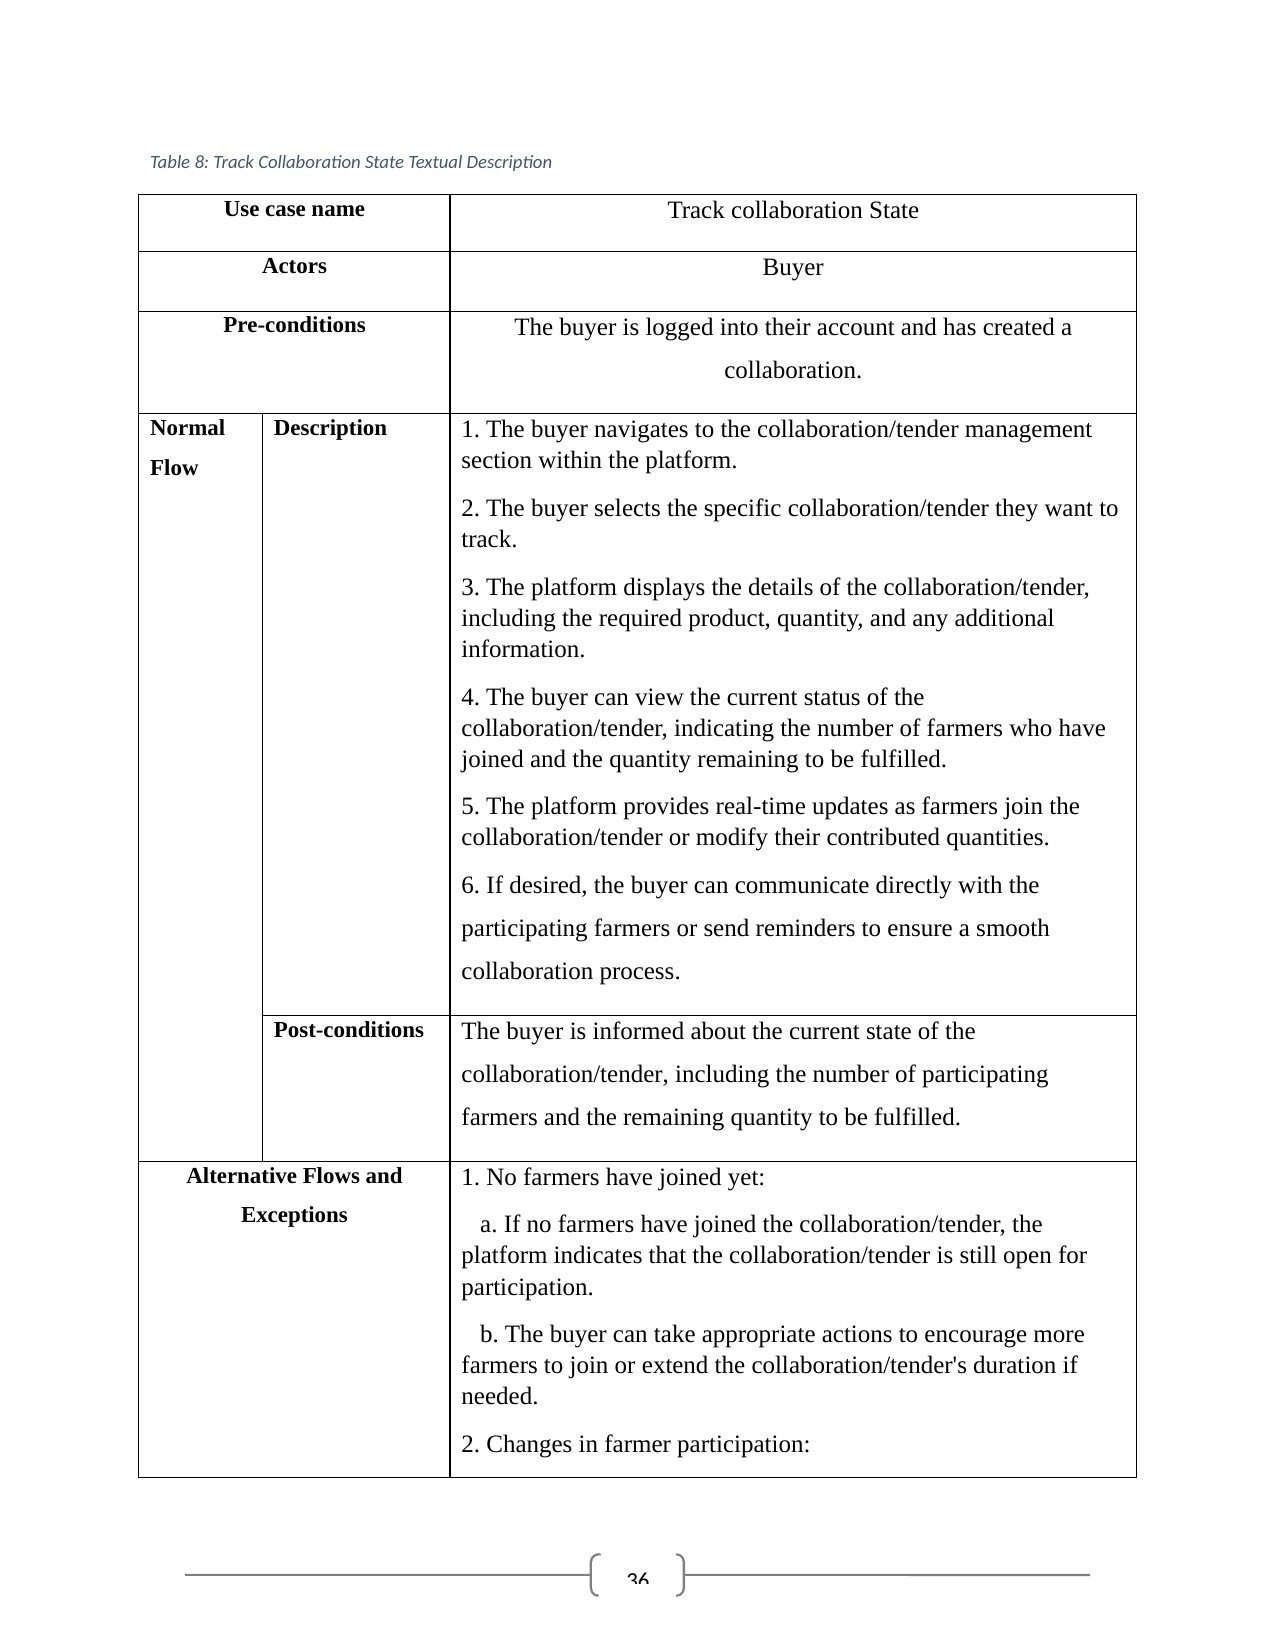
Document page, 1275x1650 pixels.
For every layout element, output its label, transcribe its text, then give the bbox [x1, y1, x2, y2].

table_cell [139, 1162, 449, 1477]
table_cell Post-conditions [263, 1016, 449, 1161]
table_cell Pre-conditions [139, 312, 449, 413]
table_header Track collaboration State [451, 195, 1136, 251]
table_cell The buyer is logged into their account and has created a collaboration. [451, 312, 1136, 413]
table_cell The buyer is informed about the current state of the collaboration/tender, including the number of participating farmers and the remaining quantity to be fulfilled. [451, 1016, 1136, 1161]
table_cell Buyer [451, 252, 1136, 311]
table_cell Normal Flow [139, 414, 262, 1161]
table_cell 1. The buyer navigates to the collaboration/tender management section within the platform. 2. The buyer selects the specific collaboration/tender they want to track. 3. The platform displays the details of the collaboration/tender, including the required product, quantity, and any additional information. 4. The buyer can view the current status of the collaboration/tender, indicating the number of farmers who have joined and the quantity remaining to be fulfilled. 5. The platform provides real-time updates as farmers join the collaboration/tender or modify their contributed quantities. 6. If desired, the buyer can communicate directly with the participating farmers or send reminders to ensure a smooth collaboration process. [451, 414, 1136, 1015]
table_cell Description [263, 414, 449, 1015]
table_header Use case name [139, 195, 449, 251]
table_cell Actors [139, 252, 449, 311]
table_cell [451, 1162, 1136, 1477]
